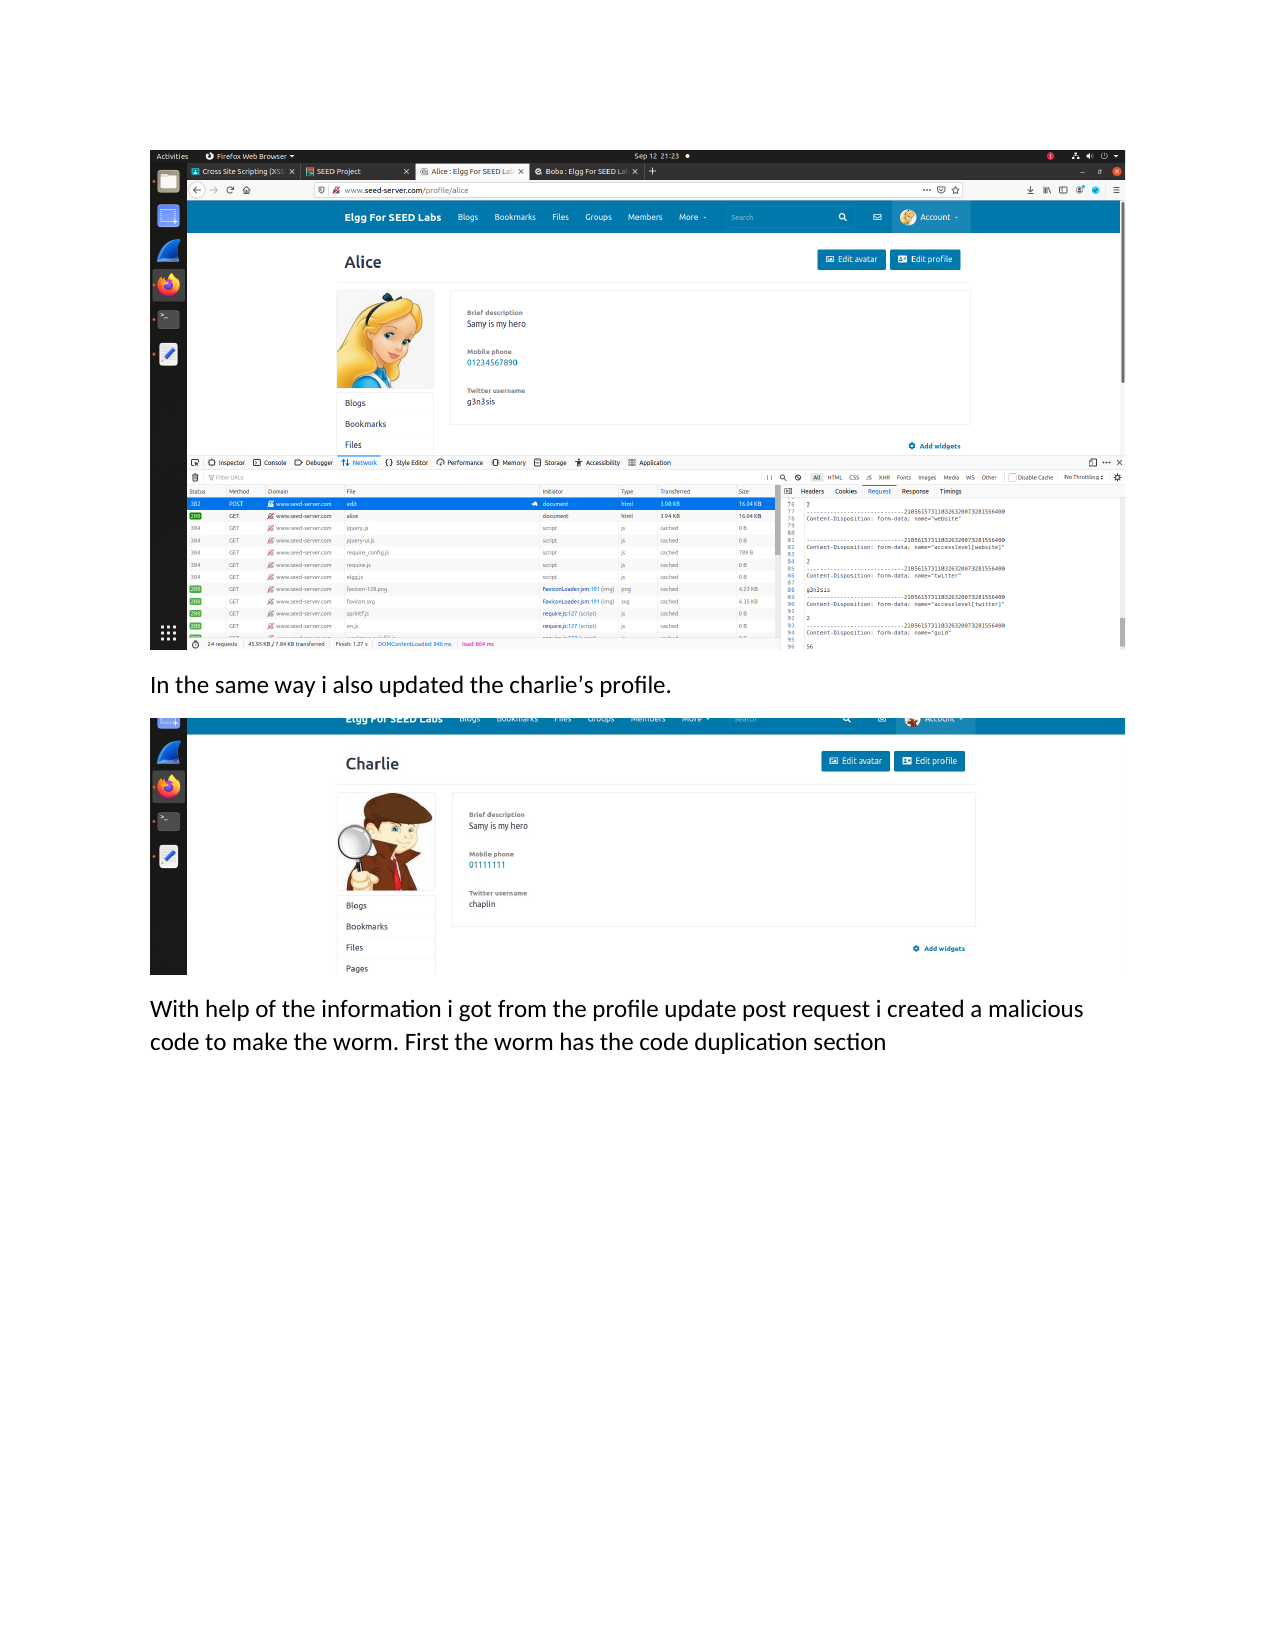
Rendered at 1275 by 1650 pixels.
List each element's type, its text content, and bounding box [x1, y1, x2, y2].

picture [150, 150, 1125, 650]
picture [357, 718, 367, 724]
text In the same way i also updated the charlie’s profile. [150, 669, 1125, 699]
picture [404, 718, 414, 722]
picture [427, 718, 442, 722]
text With help of the information i got from the profile update post request i created a malicious code to make the worm. First the worm has the code duplication section [150, 993, 1125, 1057]
picture [150, 718, 1125, 975]
